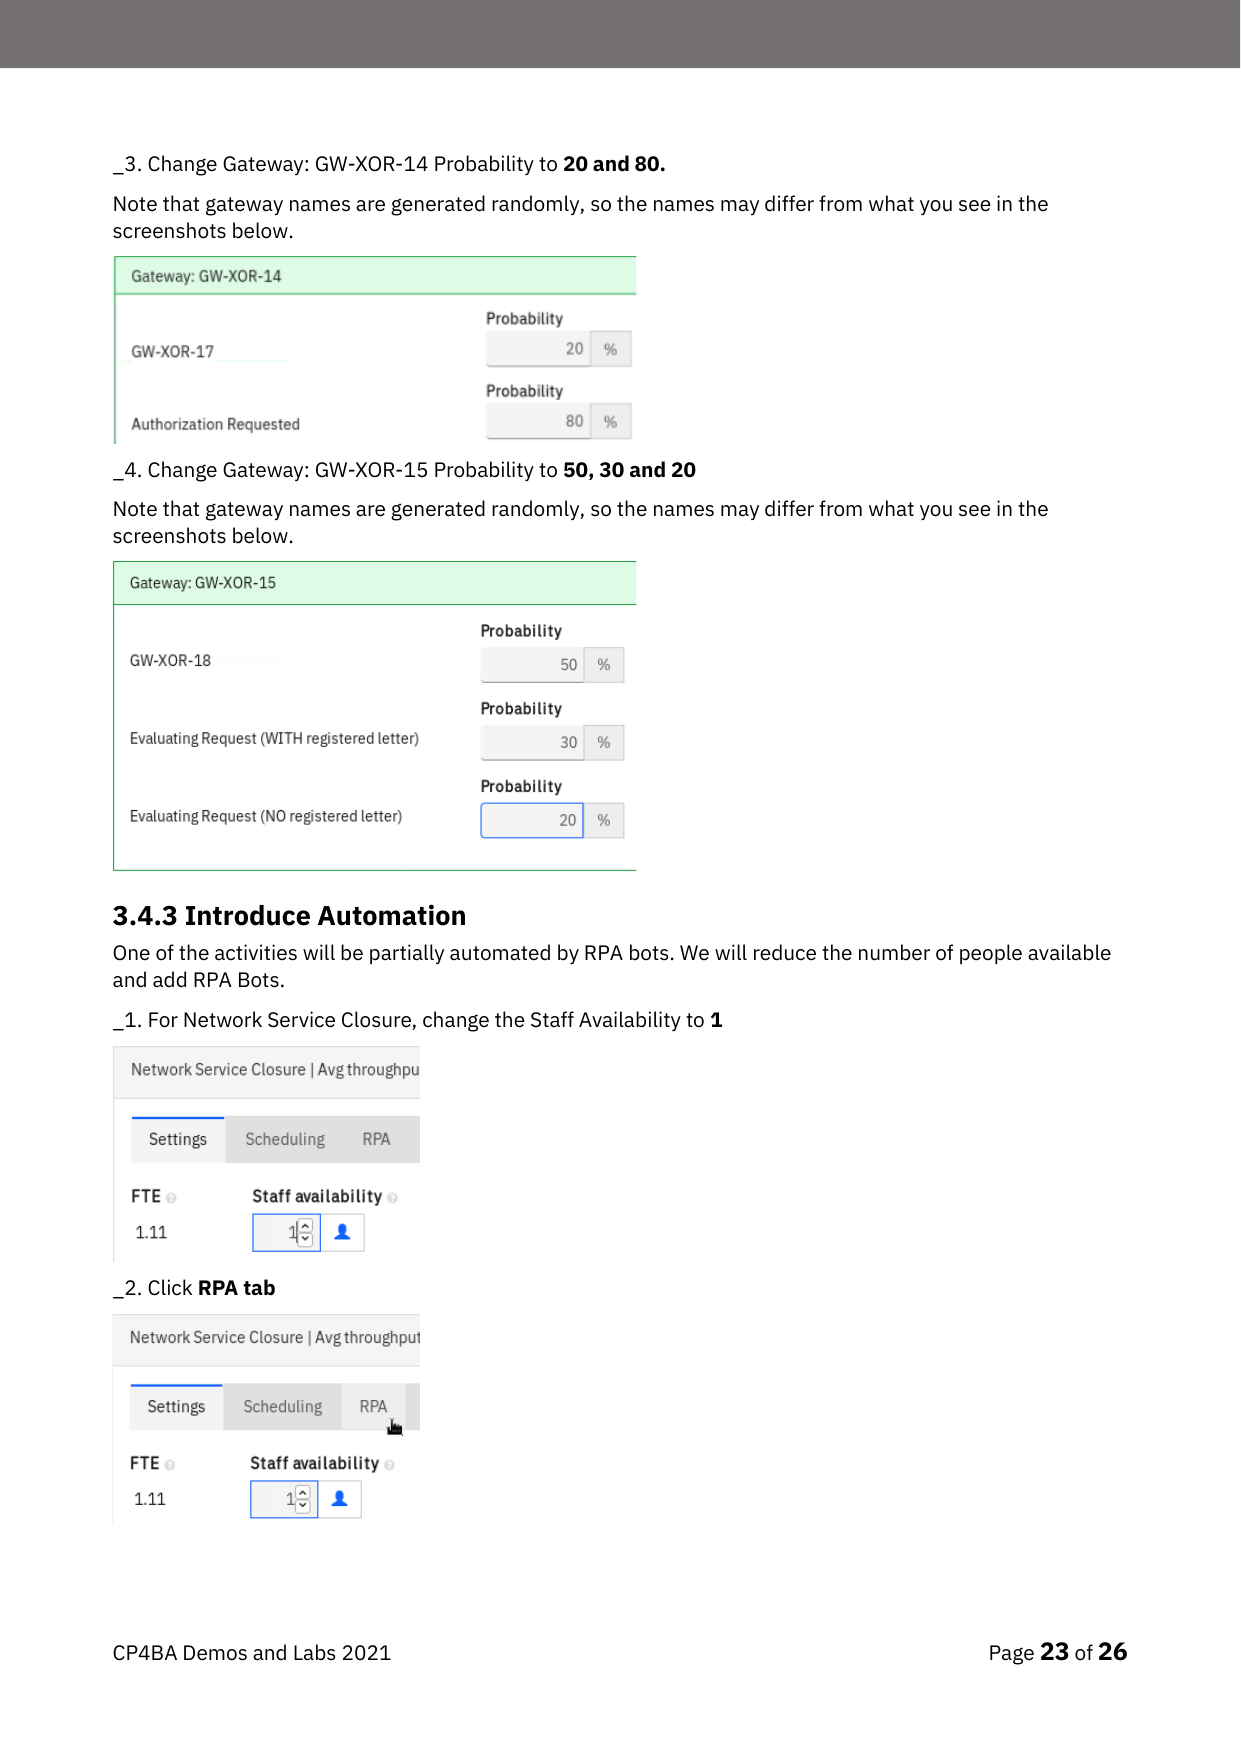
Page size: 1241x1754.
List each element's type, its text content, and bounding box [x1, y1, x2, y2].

subtitle Introduce Automation [112, 898, 1128, 933]
text Note that gateway names are generated randomly, so the names may differ from what you see in the screenshots below. [112, 189, 1128, 244]
list For Network Service Closure, change the Staff Availability to 1 [112, 1006, 1128, 1033]
list Click RPA tab [112, 1274, 1128, 1301]
picture [112, 561, 637, 873]
picture [112, 256, 637, 444]
list Change Gateway: GW-XOR-15 Probability to 50, 30 and 20 [112, 456, 1128, 483]
text One of the activities will be partially automated by RPA bots. We will reduce the number of people available and add RPA Bots. [112, 939, 1128, 994]
picture [112, 1045, 420, 1262]
text Note that gateway names are generated randomly, so the names may differ from what you see in the screenshots below. [112, 495, 1128, 549]
picture [112, 1313, 420, 1524]
list Change Gateway: GW-XOR-14 Probability to 20 and 80. [112, 150, 1128, 177]
